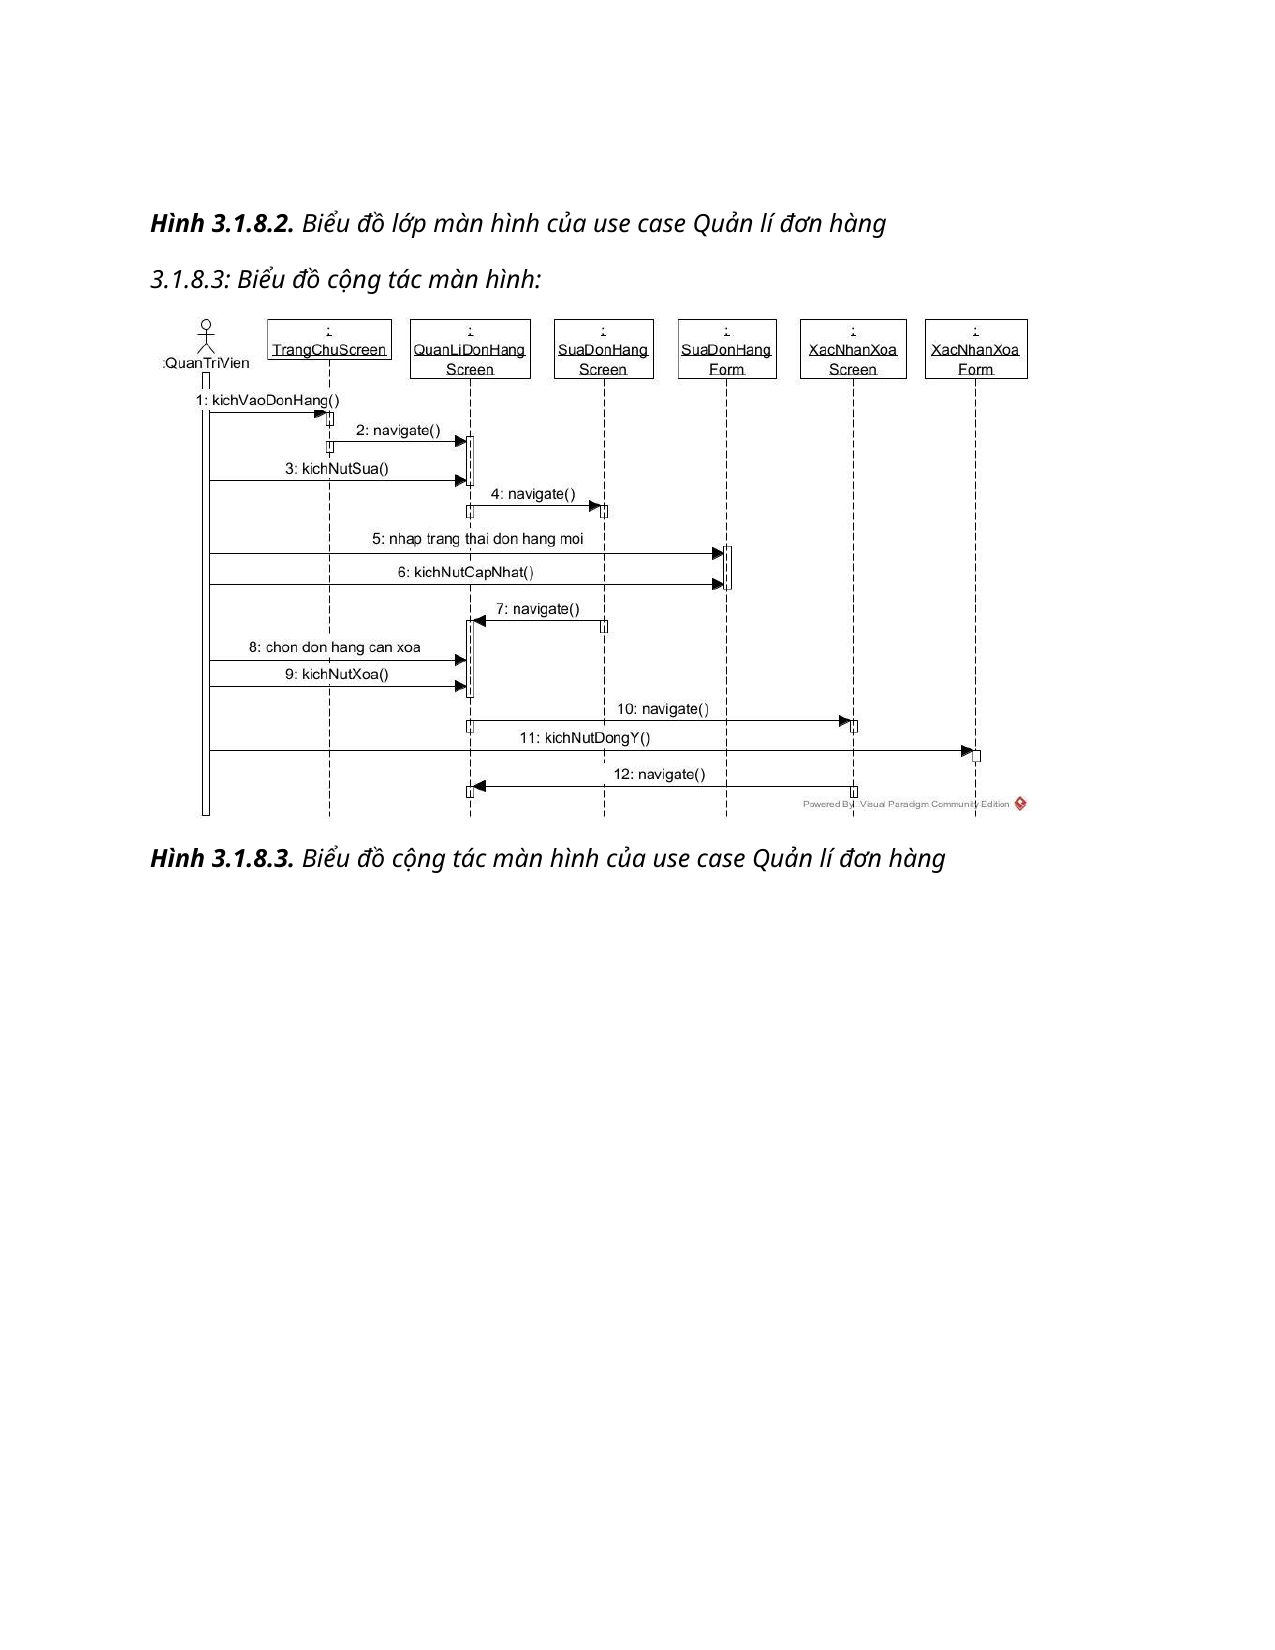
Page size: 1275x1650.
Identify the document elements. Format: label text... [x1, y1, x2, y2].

text Hình 3.1.8.3. Biểu đồ cộng tác màn hình của use case Quản lí đơn hàng [150, 841, 1125, 874]
text 3.1.8.3: Biểu đồ cộng tác màn hình: [150, 262, 1125, 296]
text Hình 3.1.8.2. Biểu đồ lớp màn hình của use case Quản lí đơn hàng [150, 206, 1125, 240]
picture [150, 317, 1030, 819]
